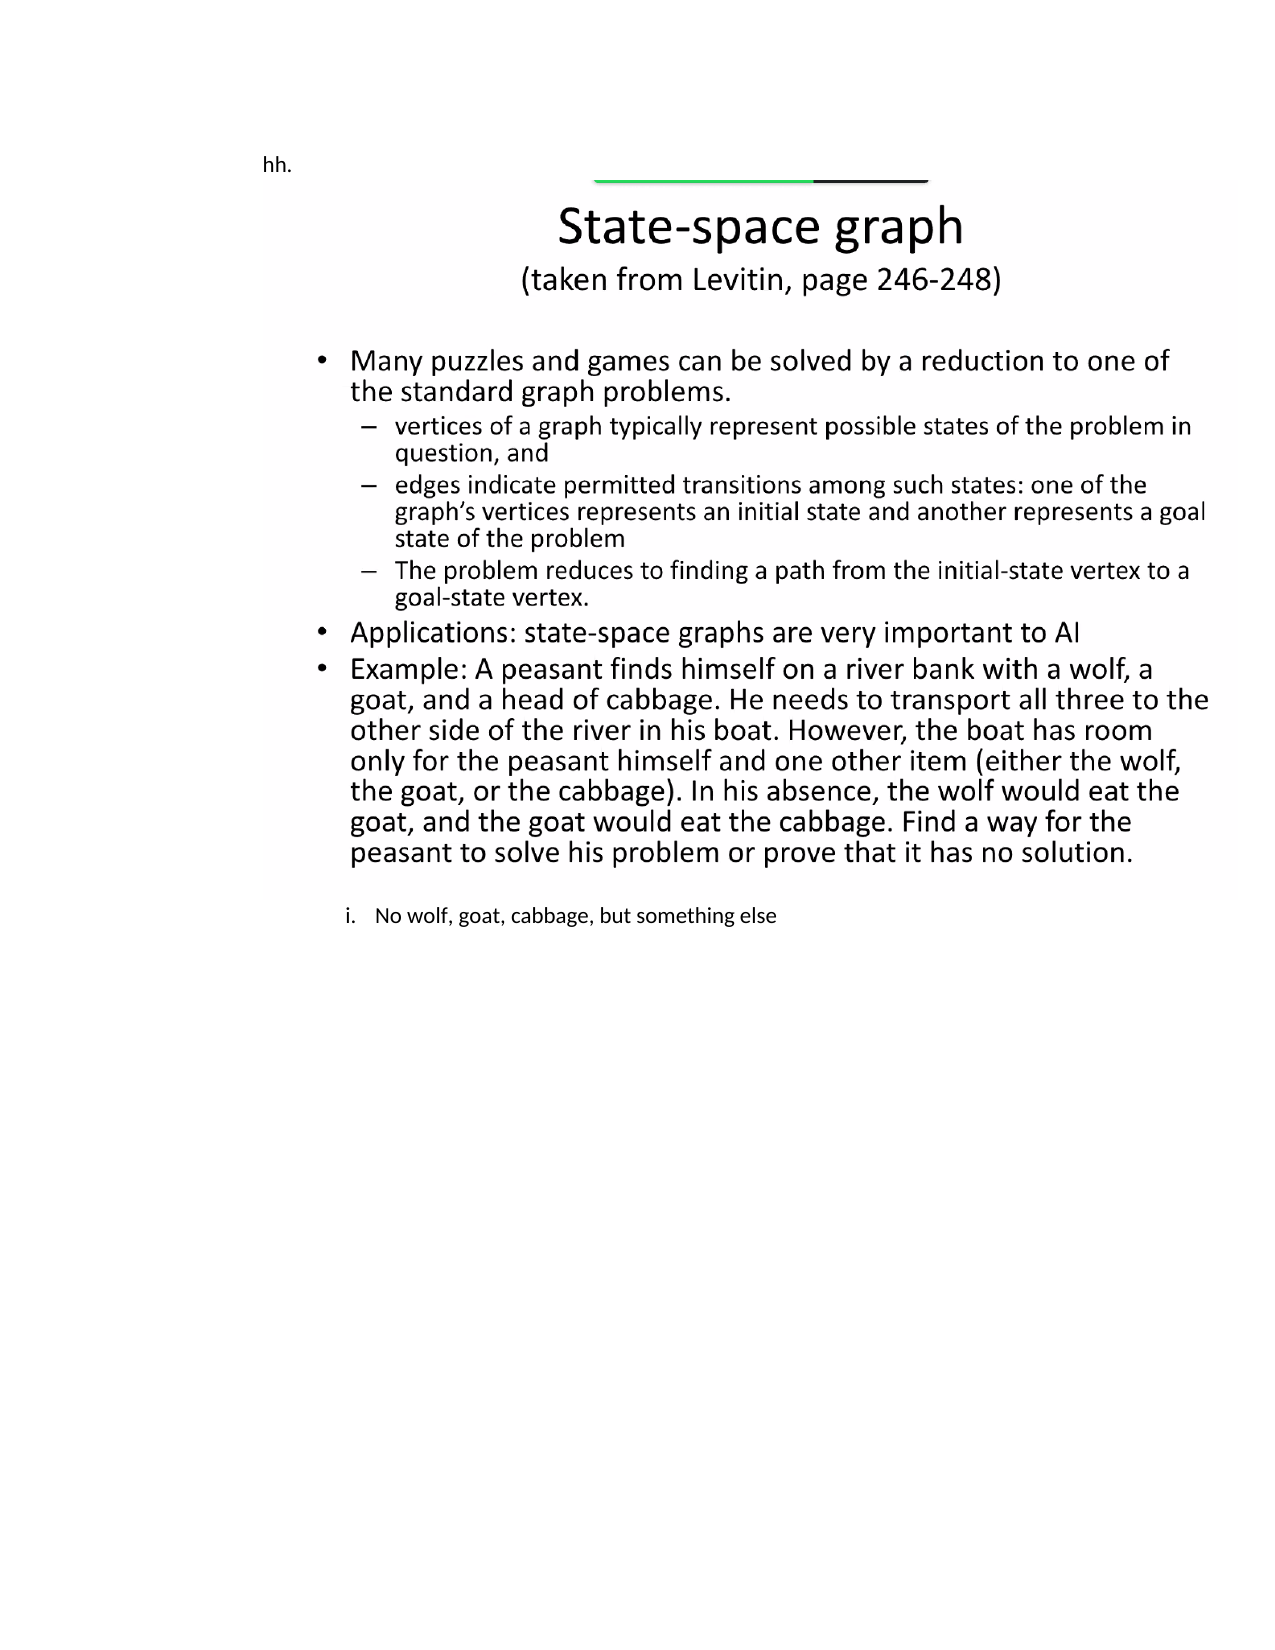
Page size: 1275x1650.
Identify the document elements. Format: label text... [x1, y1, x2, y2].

list No wolf, goat, cabbage, but something else [356, 901, 1125, 929]
picture [262, 180, 1238, 900]
